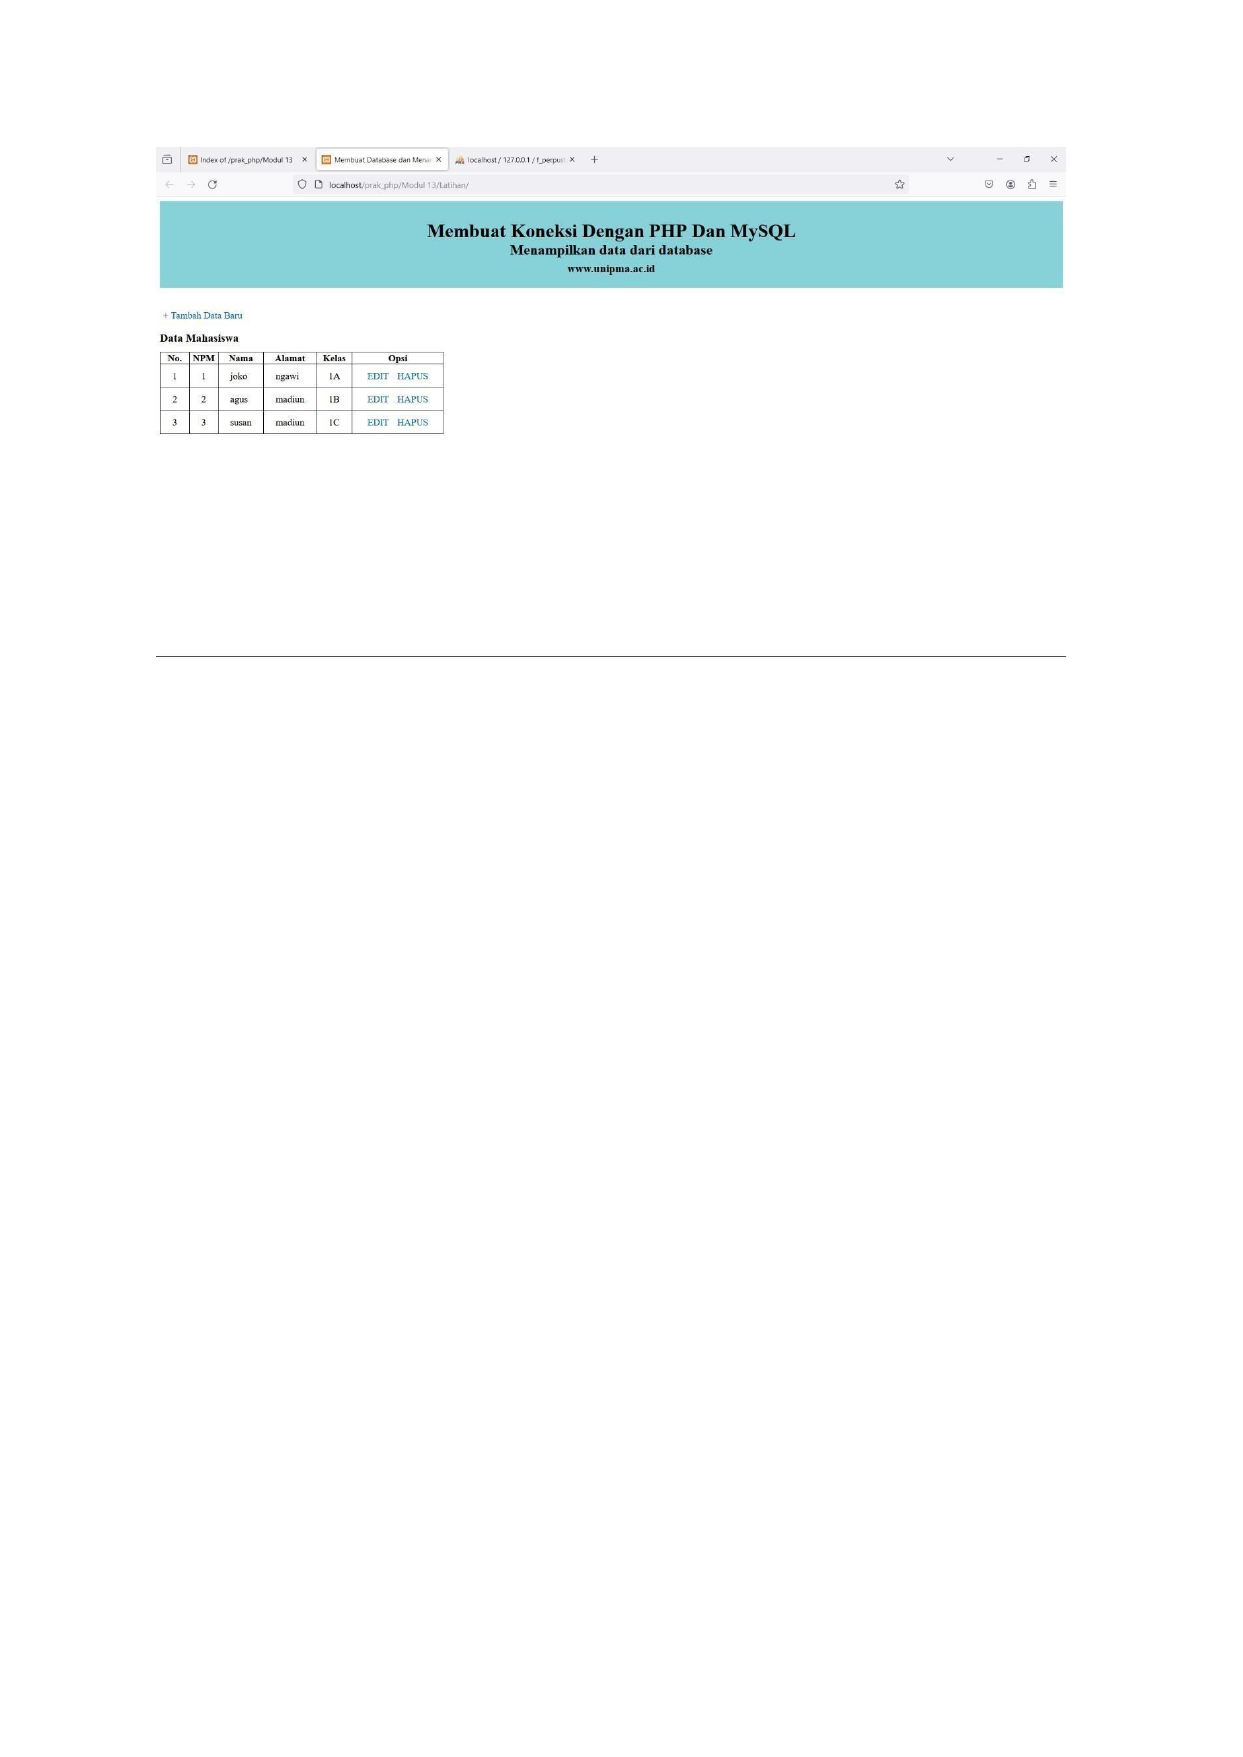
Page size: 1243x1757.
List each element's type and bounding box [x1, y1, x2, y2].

picture [156, 147, 1067, 657]
